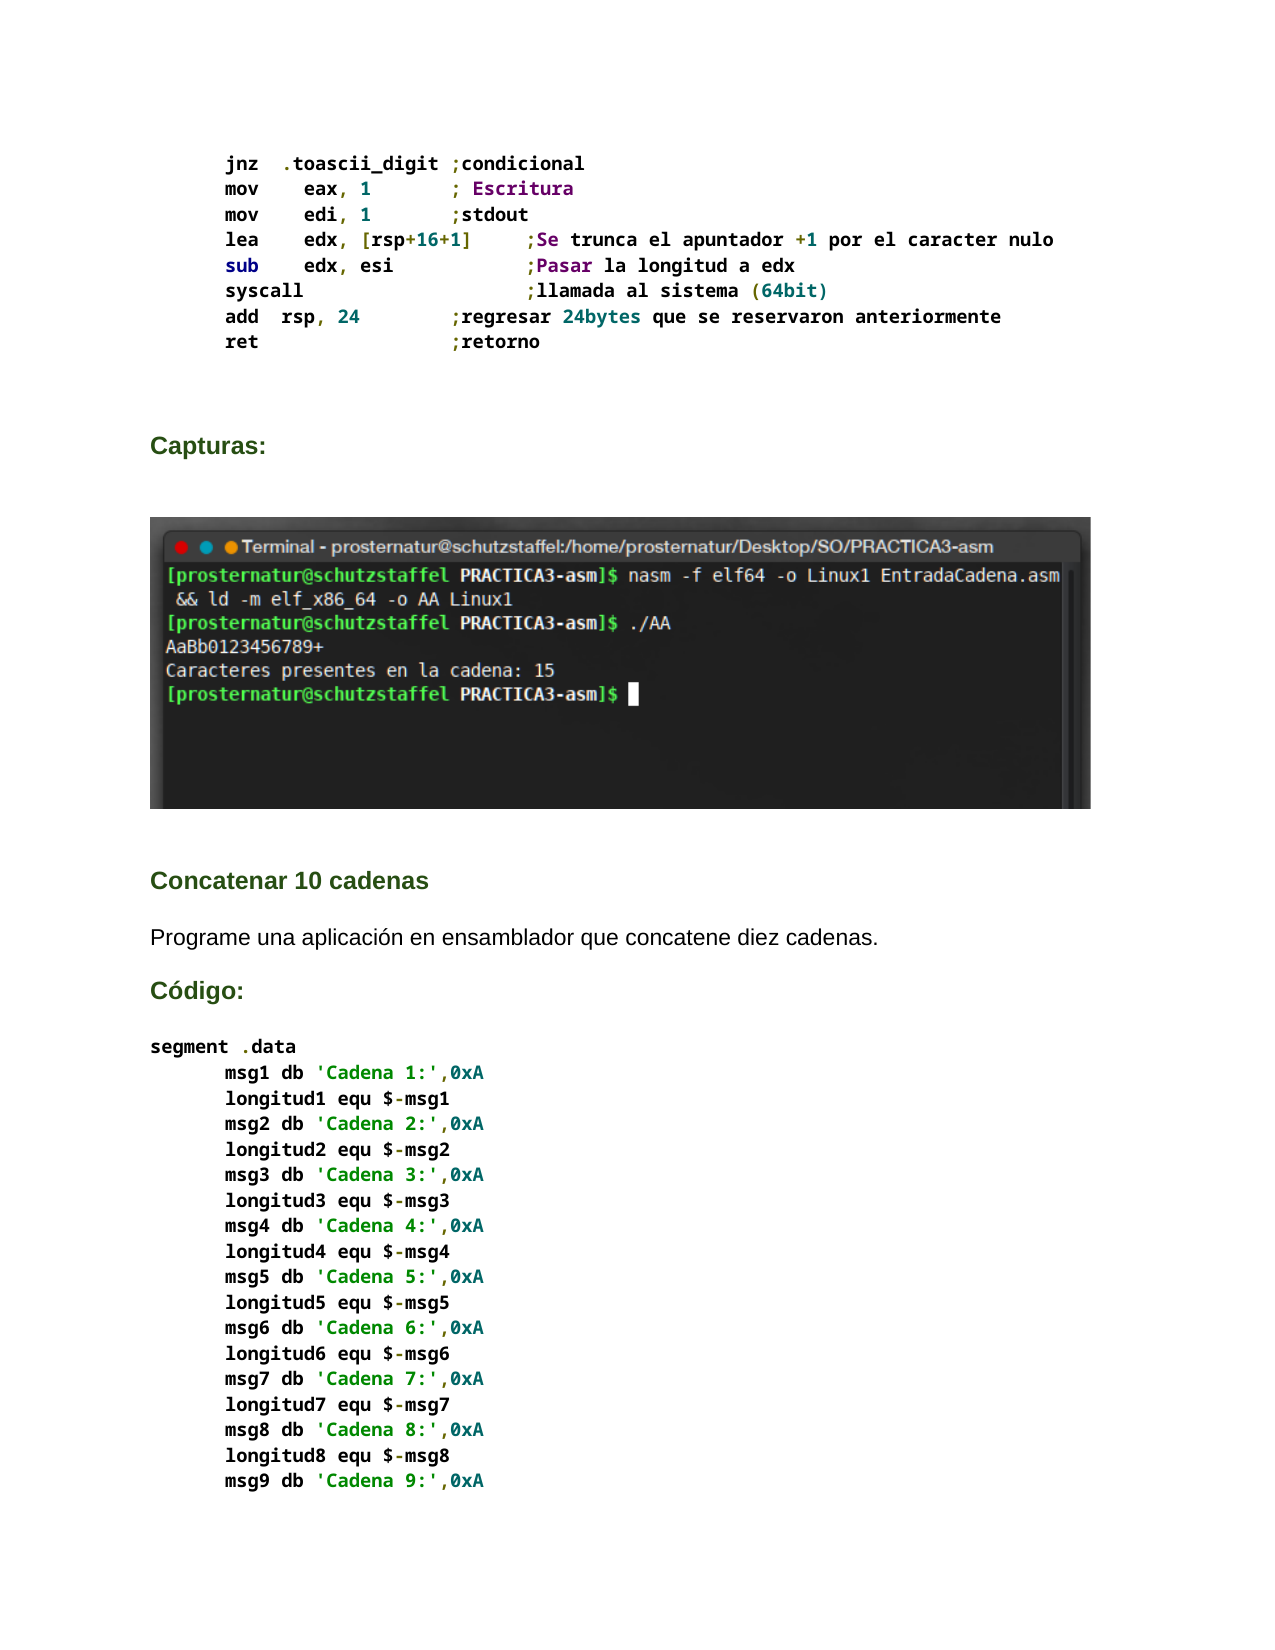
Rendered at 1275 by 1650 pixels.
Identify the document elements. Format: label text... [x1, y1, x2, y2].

text msg8 db 'Cadena 8:',0xA [150, 1417, 1125, 1442]
text lea edx, [rsp+16+1] ;Se trunca el apuntador +1 por el caracter nulo [150, 227, 1125, 252]
text msg2 db 'Cadena 2:',0xA [150, 1110, 1125, 1136]
text msg1 db 'Cadena 1:',0xA [150, 1059, 1125, 1085]
text longitud7 equ $-msg7 [150, 1391, 1125, 1417]
text Código: [150, 976, 1125, 1005]
text msg9 db 'Cadena 9:',0xA [150, 1468, 1125, 1493]
text Programe una aplicación en ensamblador que concatene diez cadenas. [150, 924, 1125, 950]
text longitud4 equ $-msg4 [150, 1238, 1125, 1263]
text msg6 db 'Cadena 6:',0xA [150, 1314, 1125, 1340]
text msg7 db 'Cadena 7:',0xA [150, 1366, 1125, 1391]
picture [150, 517, 1091, 809]
text longitud1 equ $-msg1 [150, 1085, 1125, 1110]
text sub edx, esi ;Pasar la longitud a edx [150, 252, 1125, 278]
text syscall ;llamada al sistema (64bit) [150, 278, 1125, 303]
text longitud2 equ $-msg2 [150, 1136, 1125, 1161]
text Capturas: [150, 431, 1125, 459]
text msg3 db 'Cadena 3:',0xA [150, 1161, 1125, 1187]
text ret ;retorno [150, 329, 1125, 354]
text add rsp, 24 ;regresar 24bytes que se reservaron anteriormente [150, 303, 1125, 329]
text mov edi, 1 ;stdout [150, 201, 1125, 227]
text longitud5 equ $-msg5 [150, 1289, 1125, 1314]
text mov eax, 1 ; Escritura [150, 176, 1125, 201]
text longitud3 equ $-msg3 [150, 1187, 1125, 1212]
text msg5 db 'Cadena 5:',0xA [150, 1263, 1125, 1289]
text longitud8 equ $-msg8 [150, 1442, 1125, 1468]
text segment .data [150, 1034, 1125, 1059]
text jnz .toascii_digit ;condicional [150, 150, 1125, 176]
text msg4 db 'Cadena 4:',0xA [150, 1212, 1125, 1238]
text Concatenar 10 cadenas [150, 866, 1125, 895]
text longitud6 equ $-msg6 [150, 1340, 1125, 1366]
